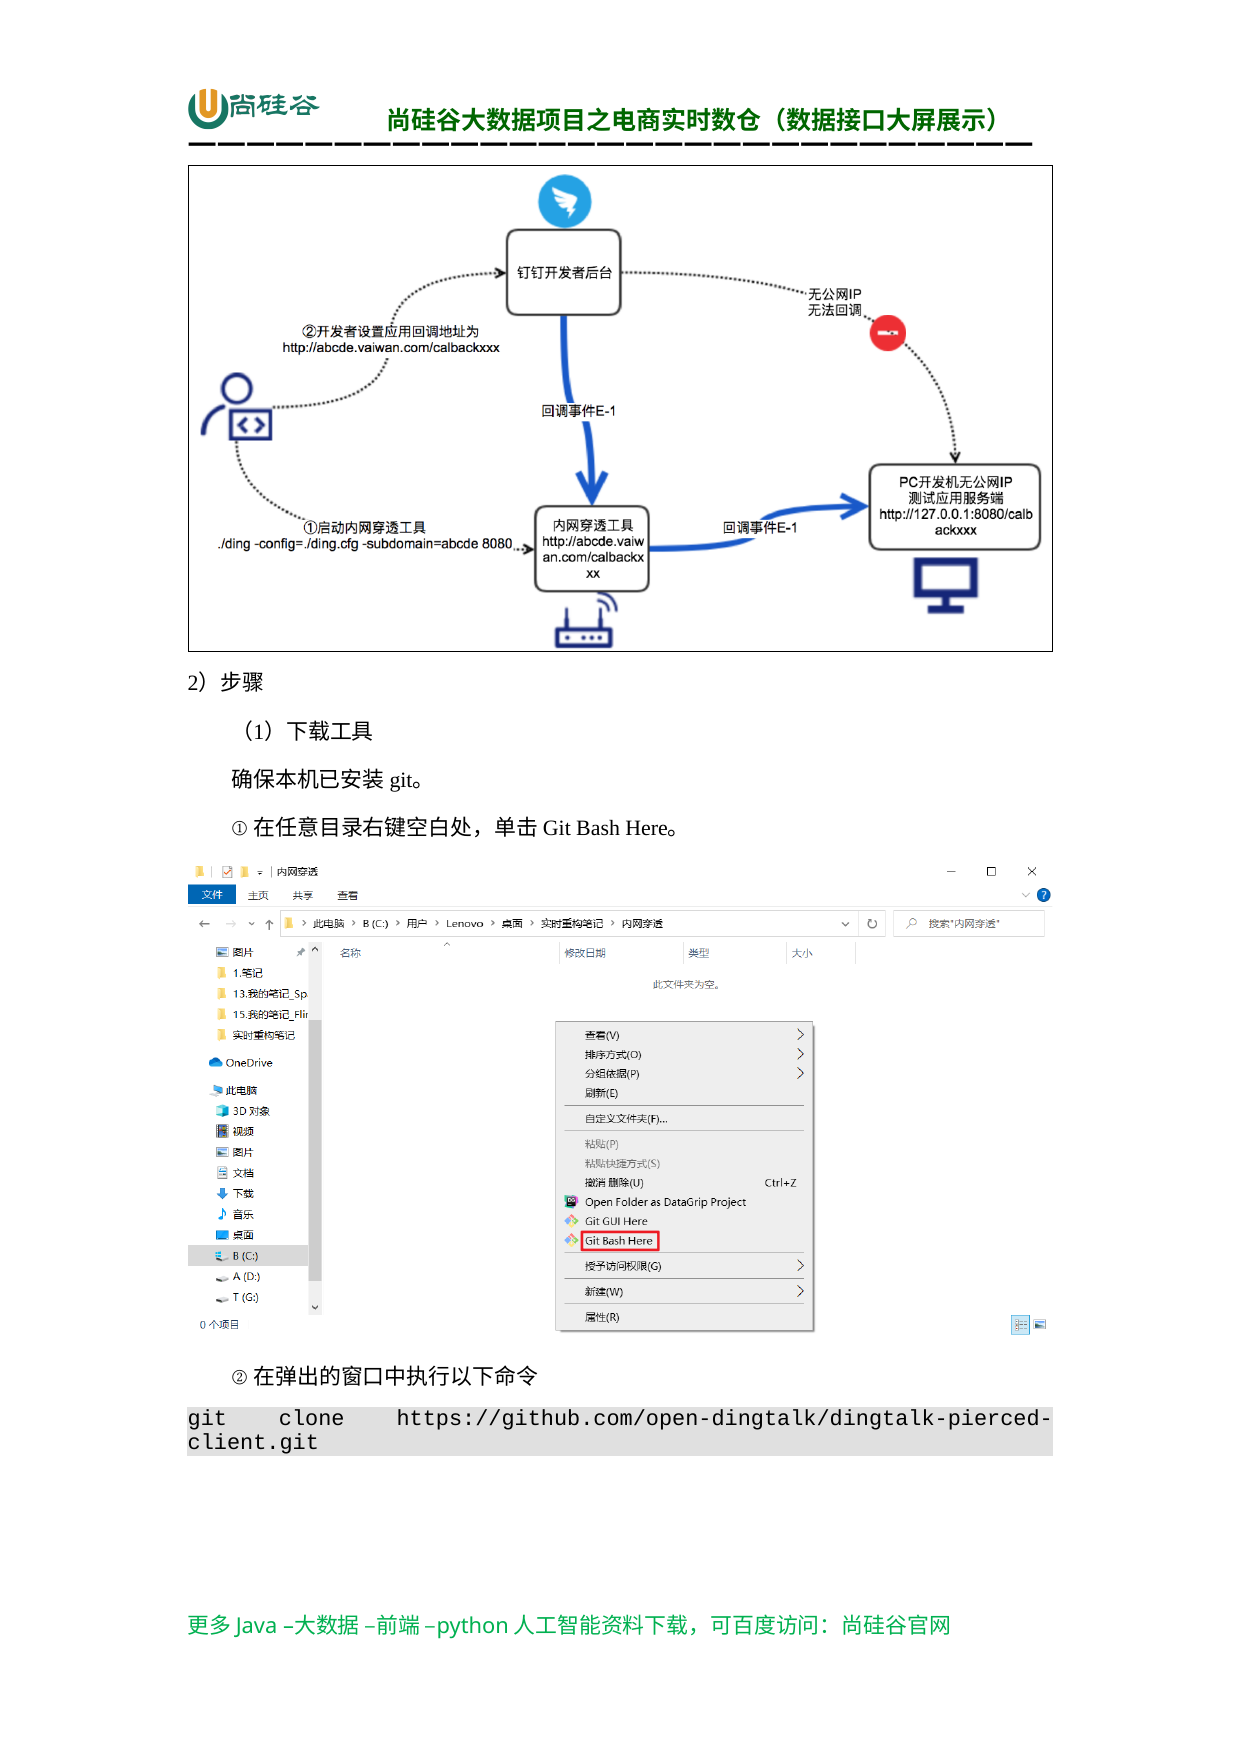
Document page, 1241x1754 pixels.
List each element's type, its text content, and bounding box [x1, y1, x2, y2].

picture [189, 166, 1052, 651]
text （1）下载工具 [187, 713, 1053, 746]
text ① 在任意目录右键空白处，单击 Git Bash Here。 [187, 810, 1053, 842]
text 确保本机已安装 git。 [187, 762, 1053, 794]
text git clone https://github.com/open-dingtalk/dingtalk-pierced-client.git [187, 1407, 1053, 1456]
text 2）步骤 [187, 665, 1053, 697]
picture [187, 88, 321, 130]
picture [187, 858, 1053, 1335]
text ② 在弹出的窗口中执行以下命令 [187, 1358, 1053, 1391]
